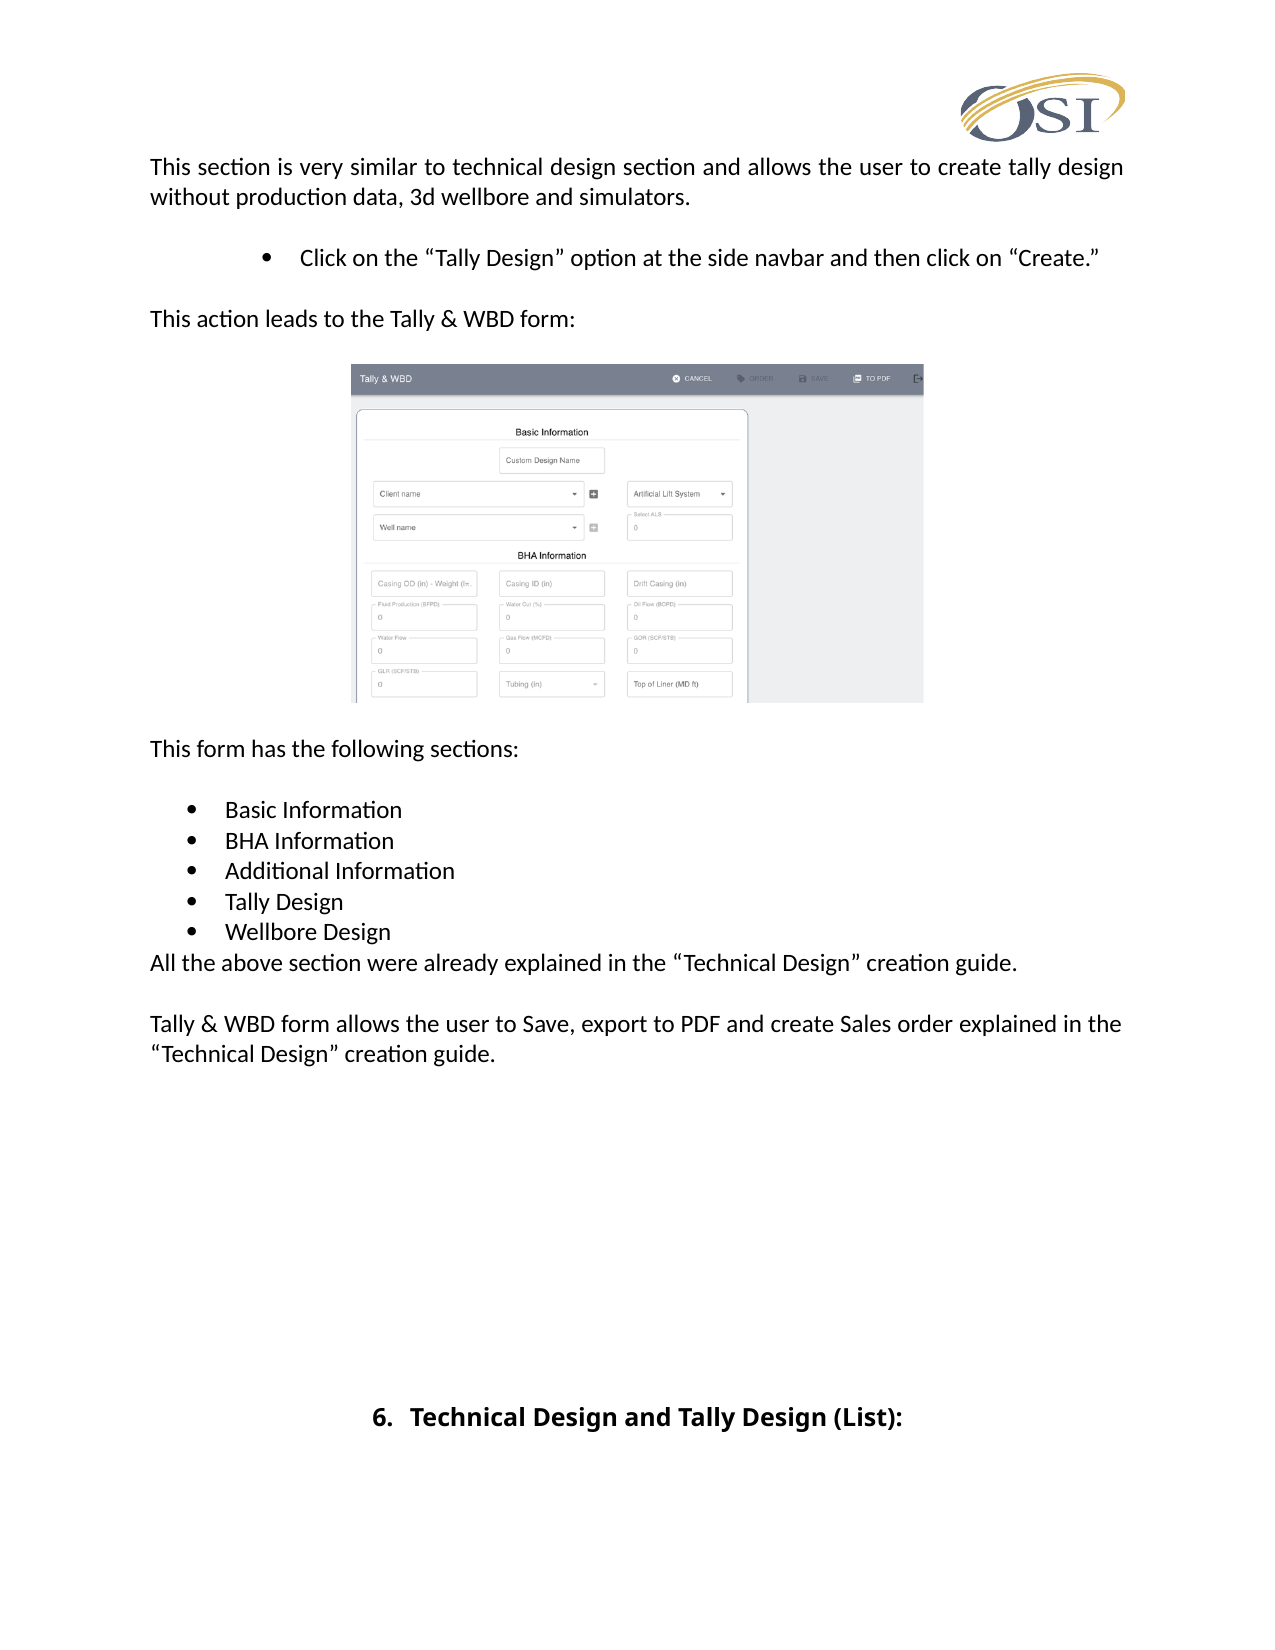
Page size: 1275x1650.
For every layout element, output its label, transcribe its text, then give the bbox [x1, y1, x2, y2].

text This form has the following sections: [150, 733, 1125, 764]
list BHA Information [187, 825, 1125, 856]
list Basic Information [187, 794, 1125, 825]
list Additional Information [187, 856, 1125, 886]
text All the above section were already explained in the “Technical Design” creation guide. [150, 947, 1125, 978]
picture [351, 364, 924, 703]
subtitle Technical Design and Tally Design (List): [150, 1399, 1125, 1433]
text This section is very similar to technical design section and allows the user to create tally design without production data, 3d wellbore and simulators. [150, 151, 1125, 212]
text This action leads to the Tally & WBD form: [150, 303, 1125, 334]
list Click on the “Tally Design” option at the side navbar and then click on “Create.” [262, 242, 1125, 273]
list Tally Design [187, 886, 1125, 917]
picture [960, 73, 1125, 151]
text Tally & WBD form allows the user to Save, export to PDF and create Sales order explained in the “Technical Design” creation guide. [150, 1008, 1125, 1069]
list Wellbore Design [187, 917, 1125, 947]
